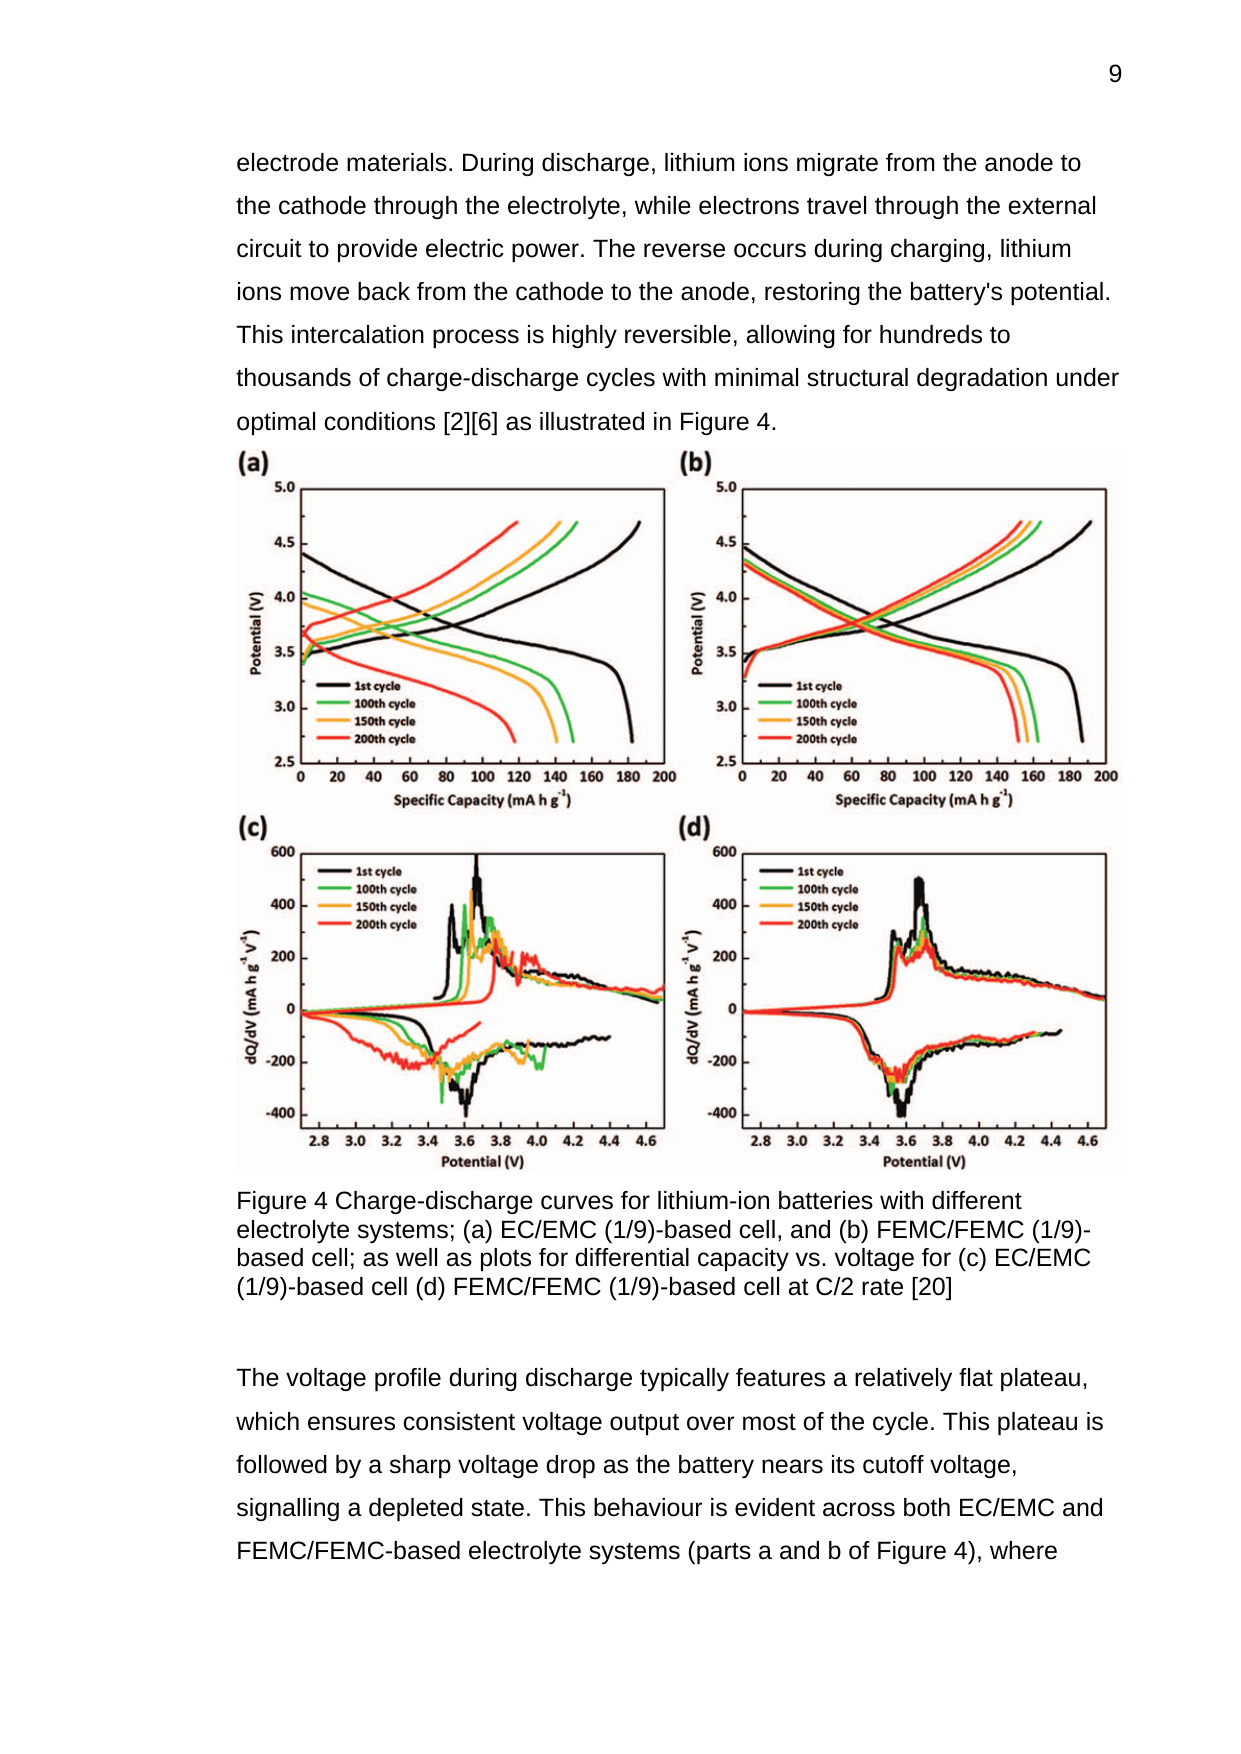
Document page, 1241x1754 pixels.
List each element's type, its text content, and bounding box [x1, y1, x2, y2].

text Figure 4 Charge-discharge curves for lithium-ion batteries with different electrolyte systems; (a) EC/EMC (1/9)-based cell, and (b) FEMC/FEMC (1/9)-based cell; as well as plots for differential capacity vs. voltage for (c) EC/EMC (1/9)-based cell (d) FEMC/FEMC (1/9)-based cell at C/2 rate [20] [236, 1186, 1122, 1301]
picture [236, 449, 1123, 1172]
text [236, 1363, 1122, 1564]
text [236, 148, 1122, 435]
